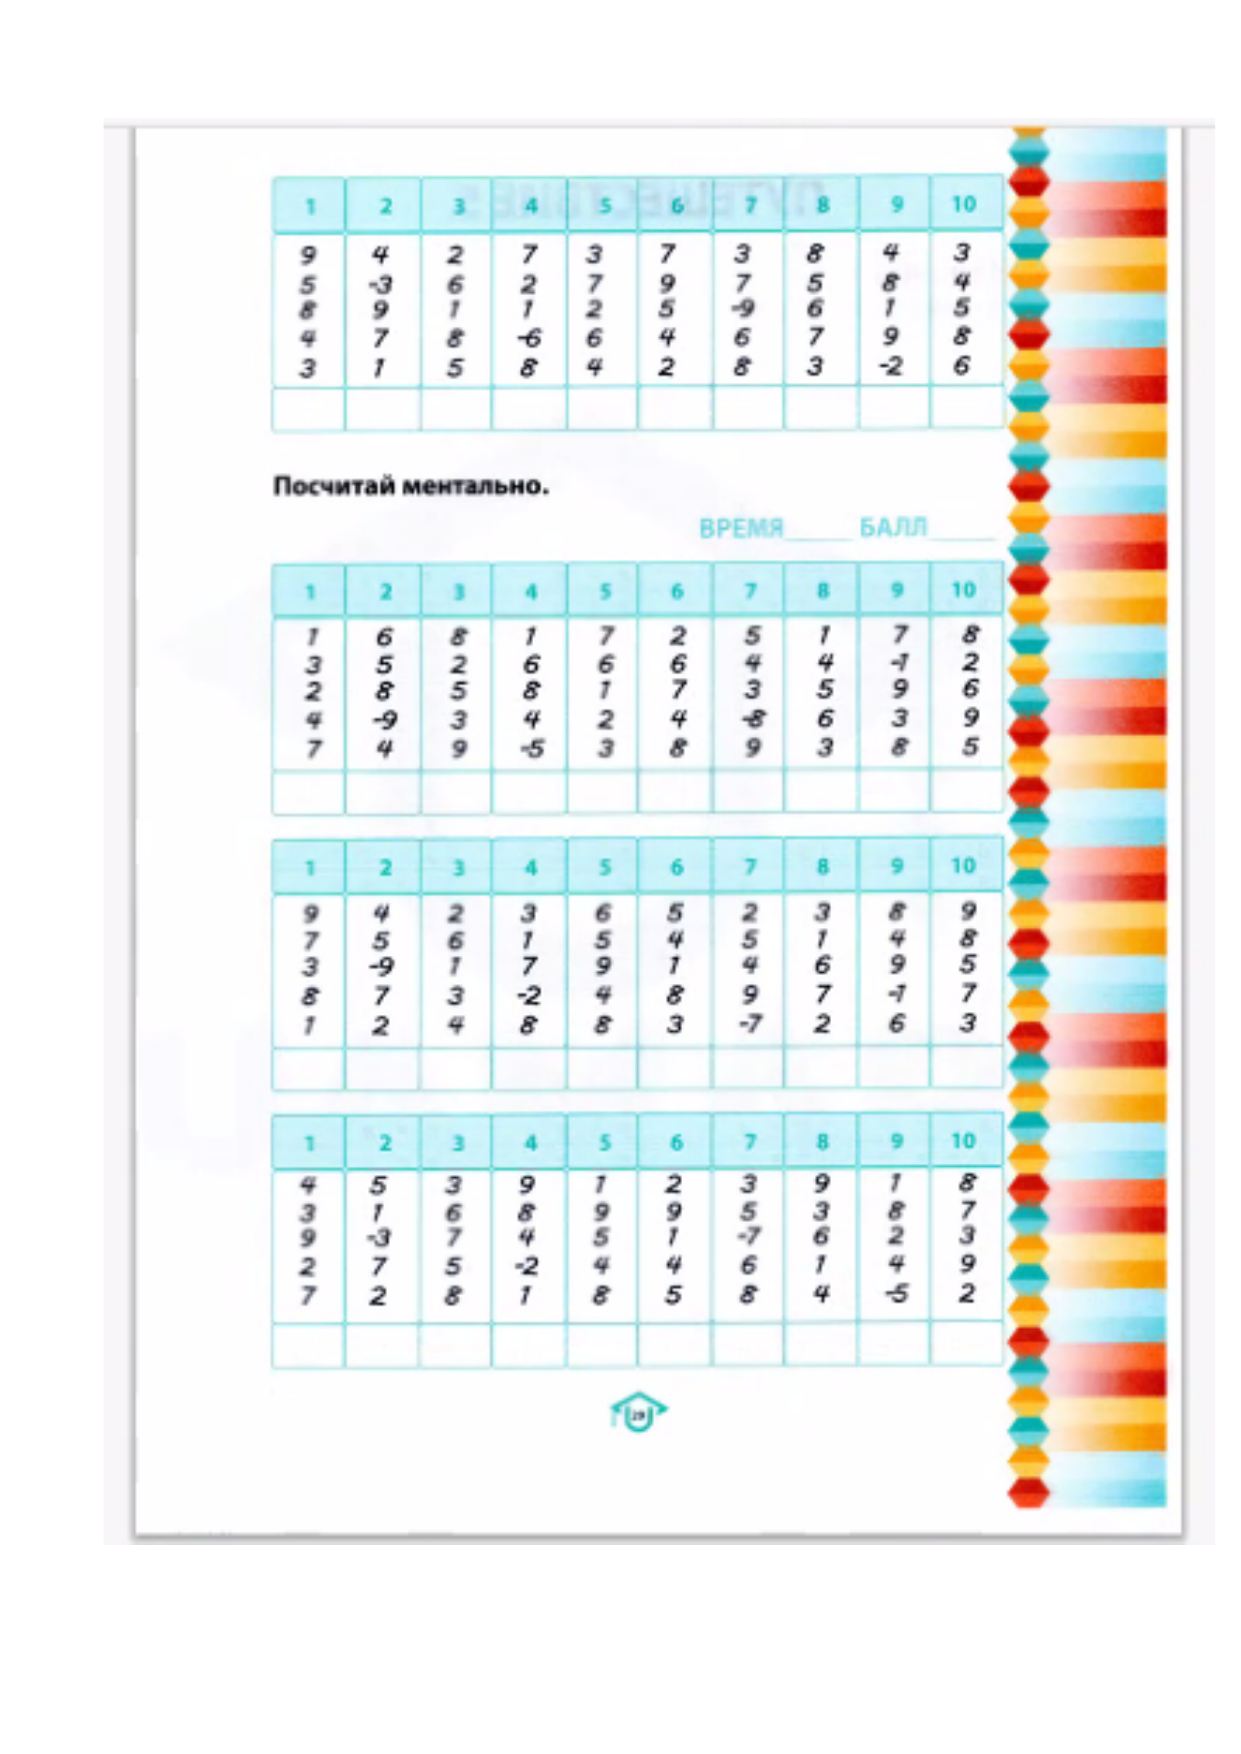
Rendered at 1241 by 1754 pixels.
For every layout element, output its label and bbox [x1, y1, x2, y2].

picture [103, 118, 1216, 1545]
